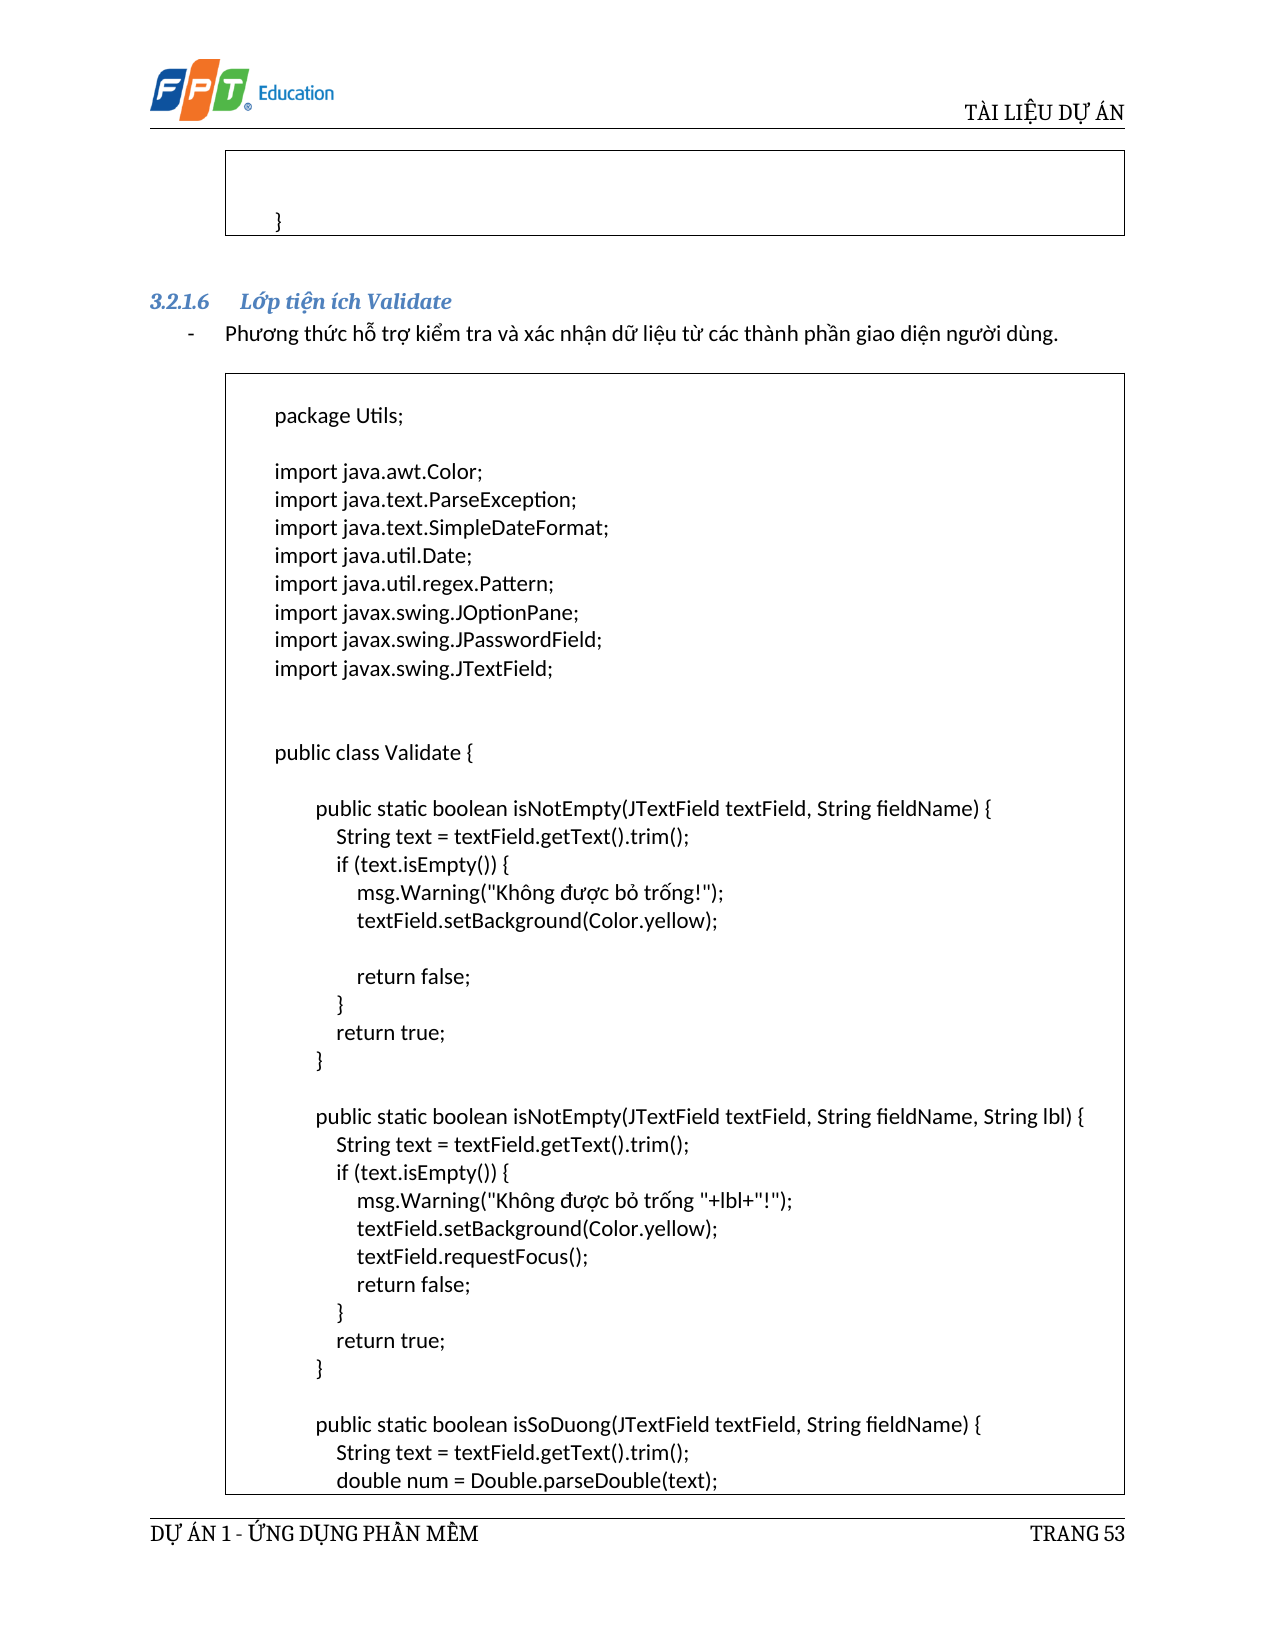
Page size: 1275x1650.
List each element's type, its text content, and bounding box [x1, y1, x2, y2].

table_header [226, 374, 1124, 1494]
list Phương thức hỗ trợ kiểm tra và xác nhận dữ liệu từ các thành phần giao diện người dùng. [187, 319, 1125, 347]
picture [150, 59, 336, 121]
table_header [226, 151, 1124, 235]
subtitle Lớp tiện ích Validate [150, 289, 1125, 316]
